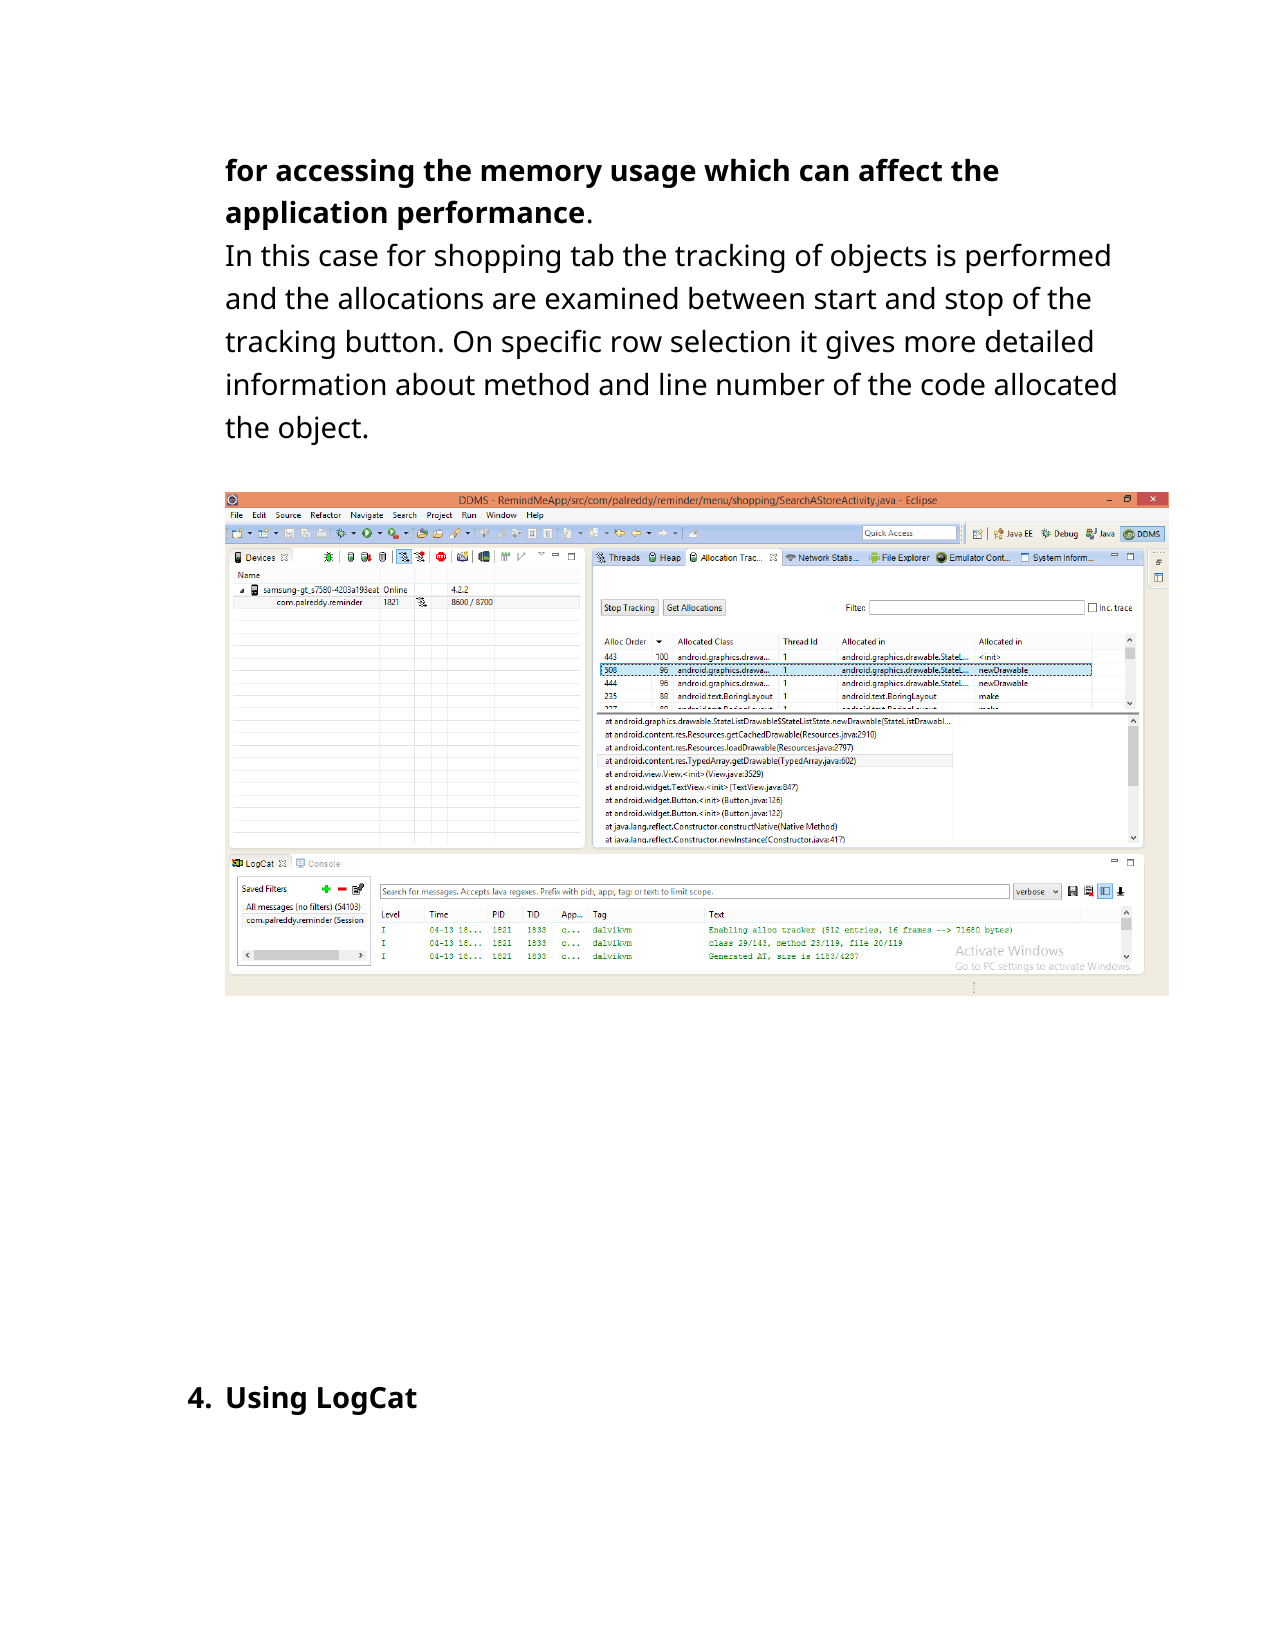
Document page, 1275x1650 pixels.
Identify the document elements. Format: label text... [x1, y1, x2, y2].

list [225, 150, 1125, 232]
list Using LogCat [187, 1378, 1125, 1417]
picture [225, 492, 1169, 996]
list In this case for shopping tab the tracking of objects is performed and the allocations are examined between start and stop of the tracking button. On specific row selection it gives more detailed information about method and line number of the code allocated the object. [225, 236, 1125, 447]
